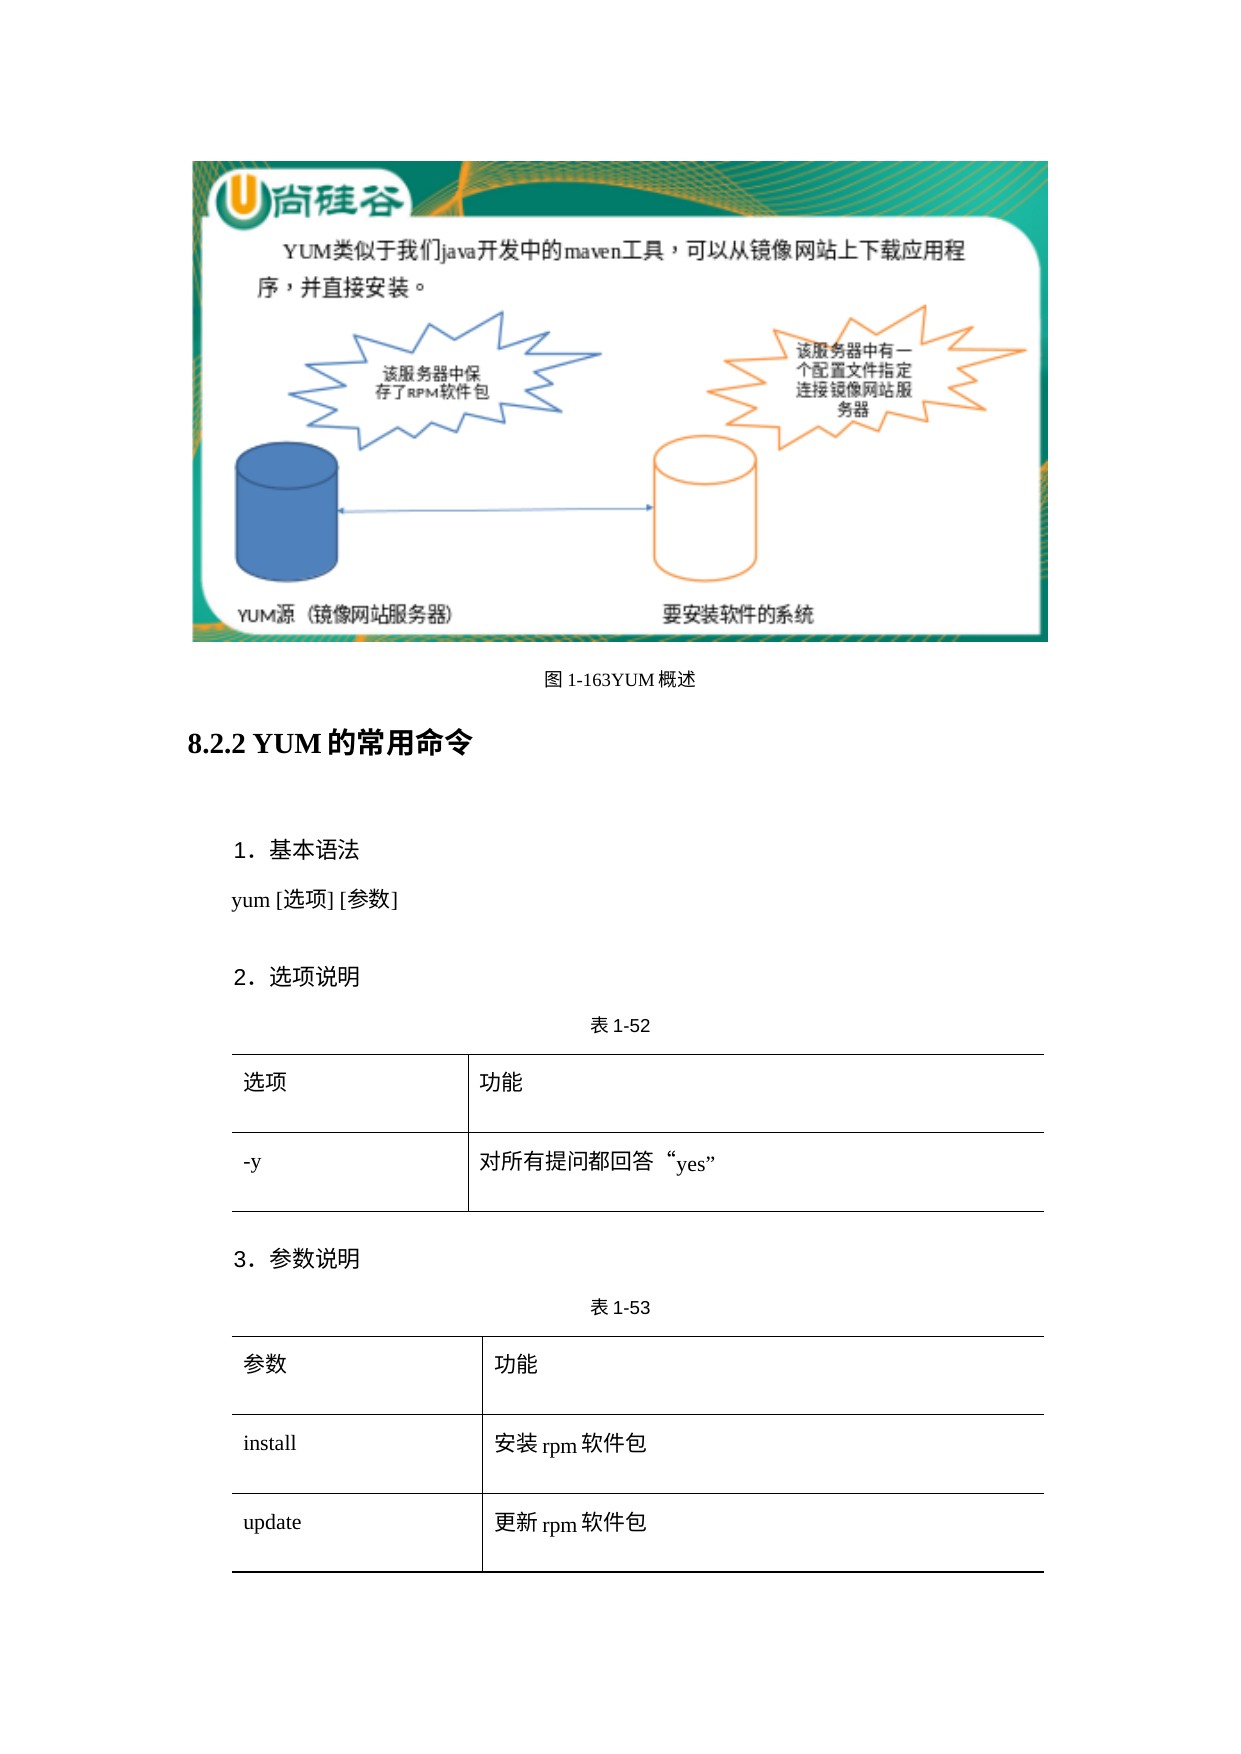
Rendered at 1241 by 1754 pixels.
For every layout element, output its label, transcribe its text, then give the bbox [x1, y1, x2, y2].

table_header 选项 [232, 1055, 468, 1132]
text 1．基本语法 [187, 816, 1053, 881]
table_header 功能 [469, 1055, 1044, 1132]
table_cell update [232, 1494, 482, 1571]
text 表1-53 [187, 1290, 1053, 1322]
text 表1-52 [187, 1008, 1053, 1040]
table_cell 更新rpm软件包 [483, 1494, 1044, 1571]
table_cell install [232, 1415, 482, 1493]
subtitle 8.2.2 YUM的常用命令 [187, 708, 1053, 773]
text yum [选项] [参数] [187, 881, 1053, 914]
text 图1-163YUM概述 [187, 662, 1053, 694]
text 2．选项说明 [187, 943, 1053, 1008]
table_header 功能 [483, 1337, 1044, 1414]
text 3．参数说明 [187, 1225, 1053, 1290]
table_header 参数 [232, 1337, 482, 1414]
table_cell 对所有提问都回答“yes” [469, 1133, 1044, 1211]
table_cell 安装rpm软件包 [483, 1415, 1044, 1493]
table_cell -y [232, 1133, 468, 1211]
